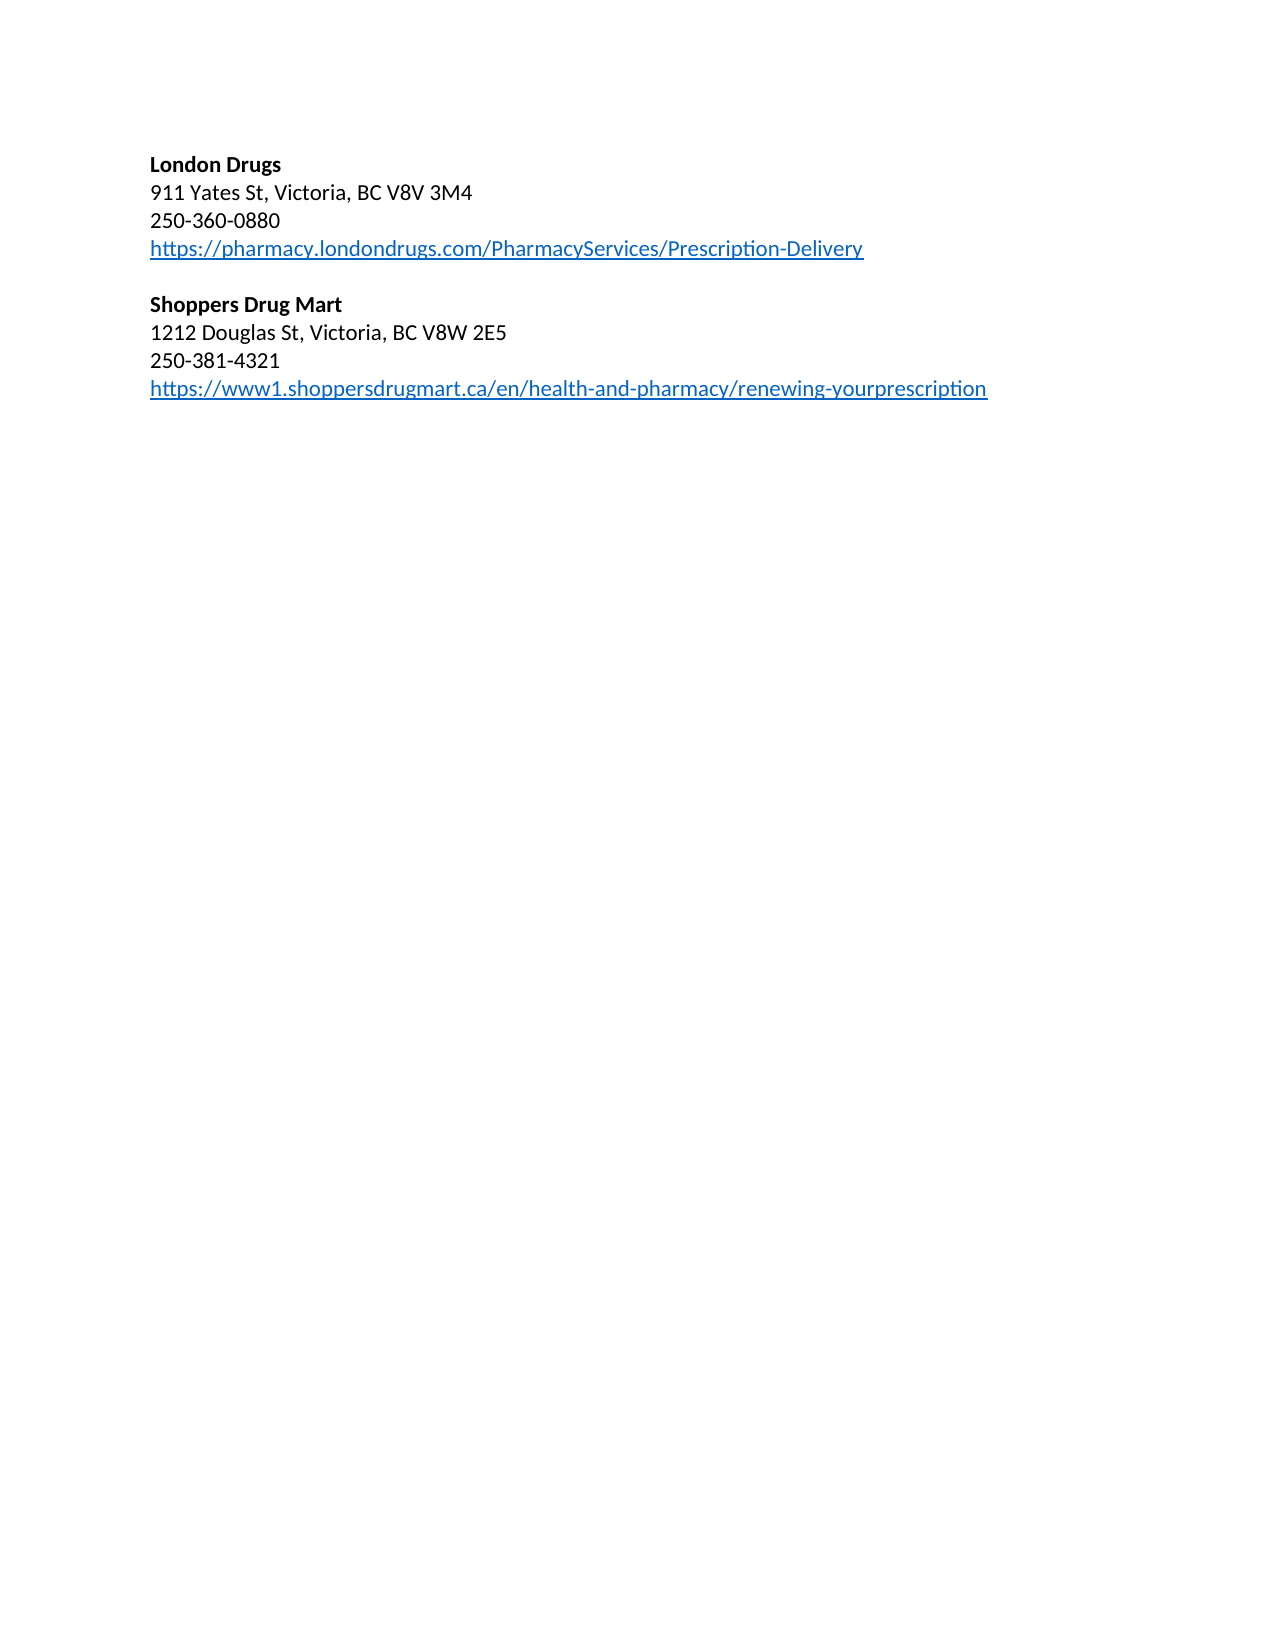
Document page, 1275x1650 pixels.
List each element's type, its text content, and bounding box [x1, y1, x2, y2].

text 911 Yates St, Victoria, BC V8V 3M4 [150, 178, 1125, 206]
text 250-381-4321 [150, 346, 1125, 374]
text London Drugs [150, 150, 1125, 178]
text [150, 234, 1125, 262]
text 250-360-0880 [150, 206, 1125, 234]
text Shoppers Drug Mart [150, 290, 1125, 318]
text 1212 Douglas St, Victoria, BC V8W 2E5 [150, 318, 1125, 346]
text https://www1.shoppersdrugmart.ca/en/health-and-pharmacy/renewing-yourprescription [150, 374, 1125, 402]
